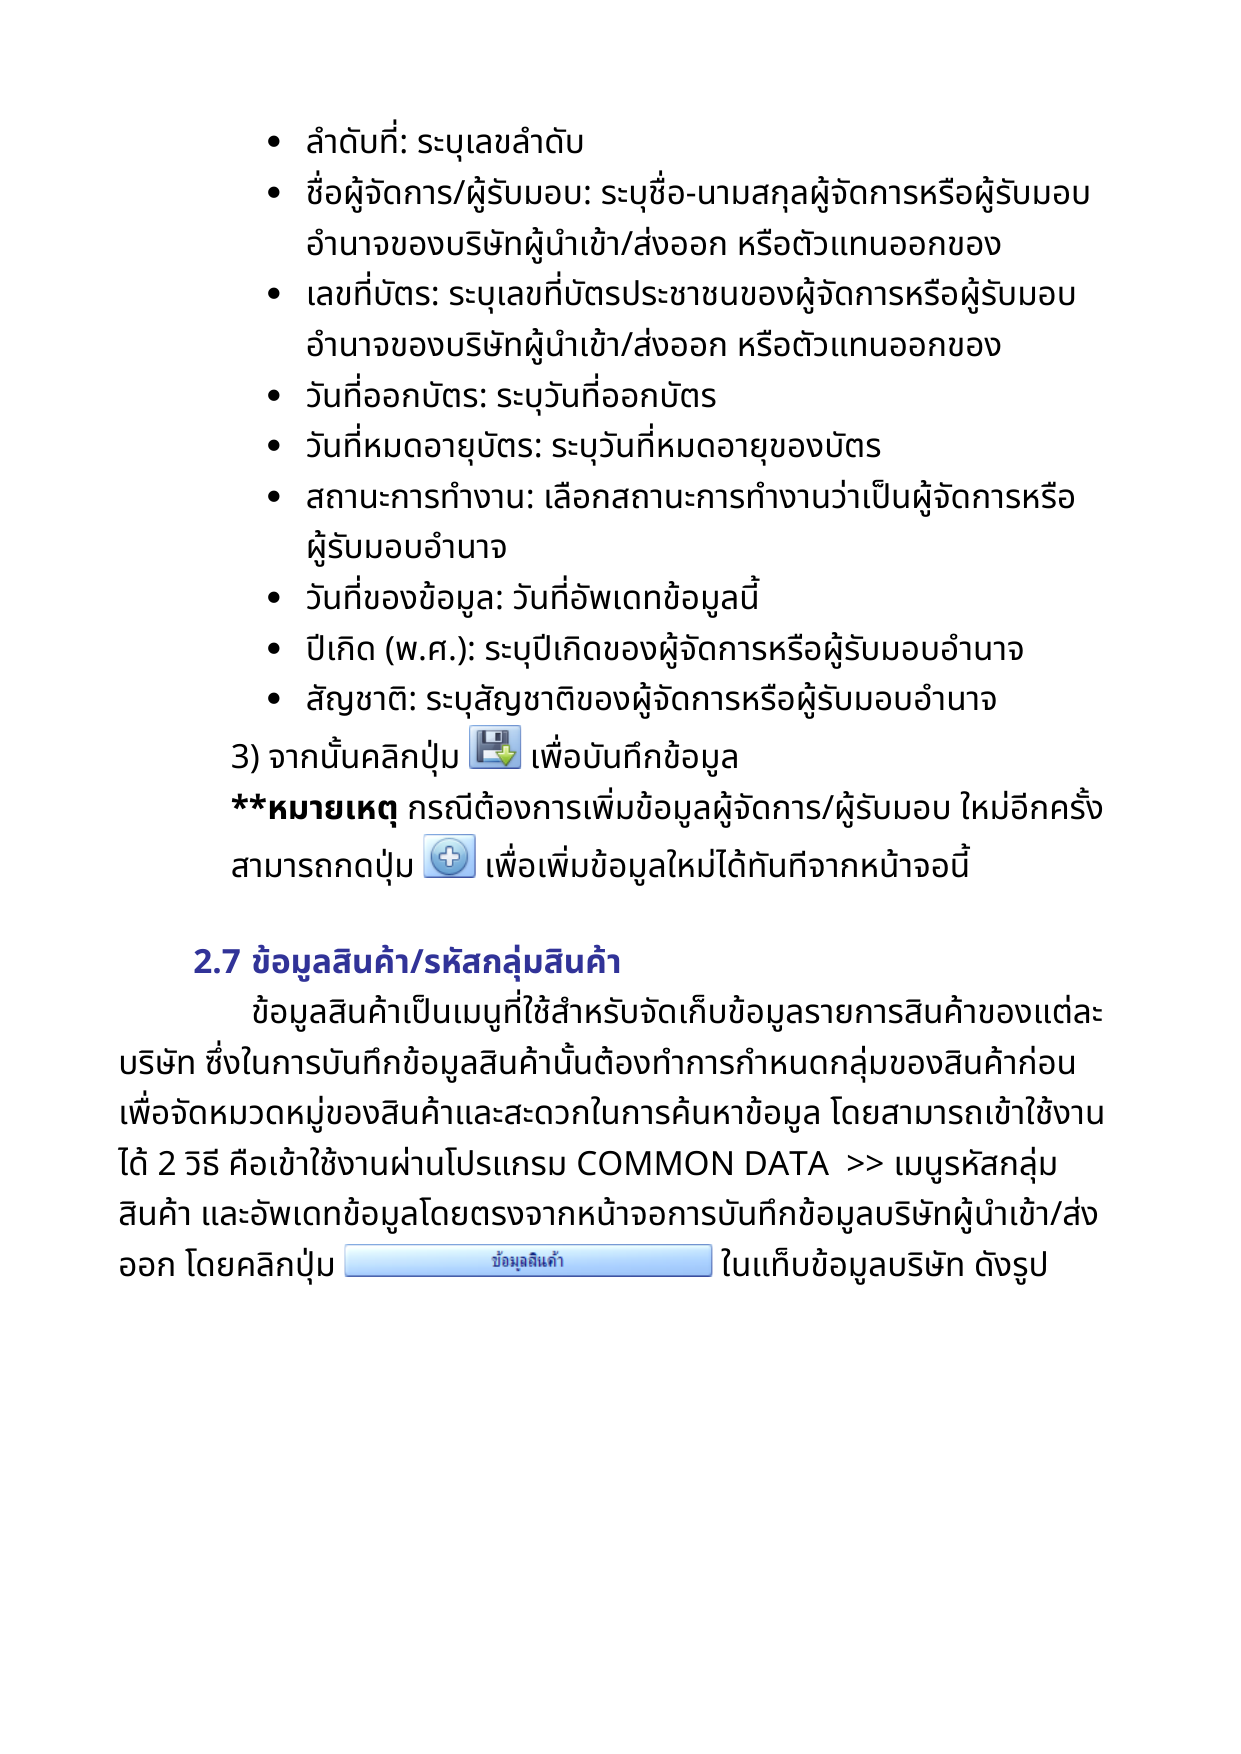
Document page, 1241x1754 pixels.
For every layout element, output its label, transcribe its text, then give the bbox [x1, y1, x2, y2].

picture [344, 1244, 713, 1277]
list วันที่ออกบัตร: ระบุวันที่ออกบัตร [268, 371, 1122, 422]
list เลขที่บัตร: ระบุเลขที่บัตรประชาชนของผู้จัดการหรือผู้รับมอบอำนาจของบริษัทผู้นำเข้า/ส่งออก หรือตัวแทนออกของ [268, 270, 1122, 371]
list วันที่ของข้อมูล: วันที่อัพเดทข้อมูลนี้ [268, 574, 1122, 624]
text **หมายเหตุ กรณีต้องการเพิ่มข้อมูลผู้จัดการ/ผู้รับมอบ ใหม่อีกครั้งสามารถกดปุ่ม เพื่อเพิ่มข้อมูลใหม่ได้ทันทีจากหน้าจอนี้ [231, 783, 1122, 892]
text ข้อมูลสินค้าเป็นเมนูที่ใช้สำหรับจัดเก็บข้อมูลรายการสินค้าของแต่ละบริษัท ซึ่งในการบันทึกข้อมูลสินค้านั้นต้องทำการกำหนดกลุ่มของสินค้าก่อนเพื่อจัดหมวดหมู่ของสินค้าและสะดวกในการค้นหาข้อมูล โดยสามารถเข้าใช้งานได้ 2 วิธี คือเข้าใช้งานผ่านโปรแกรม COMMON DATA >> เมนูรหัสกลุ่มสินค้า และอัพเดทข้อมูลโดยตรงจากหน้าจอการบันทึกข้อมูลบริษัทผู้นำเข้า/ส่งออก โดยคลิกปุ่ม ในแท็บข้อมูลบริษัท ดังรูป [118, 988, 1122, 1291]
list จากนั้นคลิกปุ่ม เพื่อบันทึกข้อมูล [231, 726, 1122, 783]
list สถานะการทำงาน: เลือกสถานะการทำงานว่าเป็นผู้จัดการหรือผู้รับมอบอำนาจ [268, 473, 1122, 574]
list ปีเกิด (พ.ศ.): ระบุปีเกิดของผู้จัดการหรือผู้รับมอบอำนาจ [268, 624, 1122, 675]
list ลำดับที่: ระบุเลขลำดับ [268, 118, 1122, 169]
list ชื่อผู้จัดการ/ผู้รับมอบ: ระบุชื่อ-นามสกุลผู้จัดการหรือผู้รับมอบอำนาจของบริษัทผู้นำเข้า/ส่งออก หรือตัวแทนออกของ [268, 169, 1122, 270]
list วันที่หมดอายุบัตร: ระบุวันที่หมดอายุของบัตร [268, 422, 1122, 473]
subtitle ข้อมูลสินค้า/รหัสกลุ่มสินค้า [193, 938, 1122, 988]
list สัญชาติ: ระบุสัญชาติของผู้จัดการหรือผู้รับมอบอำนาจ [268, 675, 1122, 726]
picture [423, 834, 476, 878]
picture [469, 725, 522, 769]
